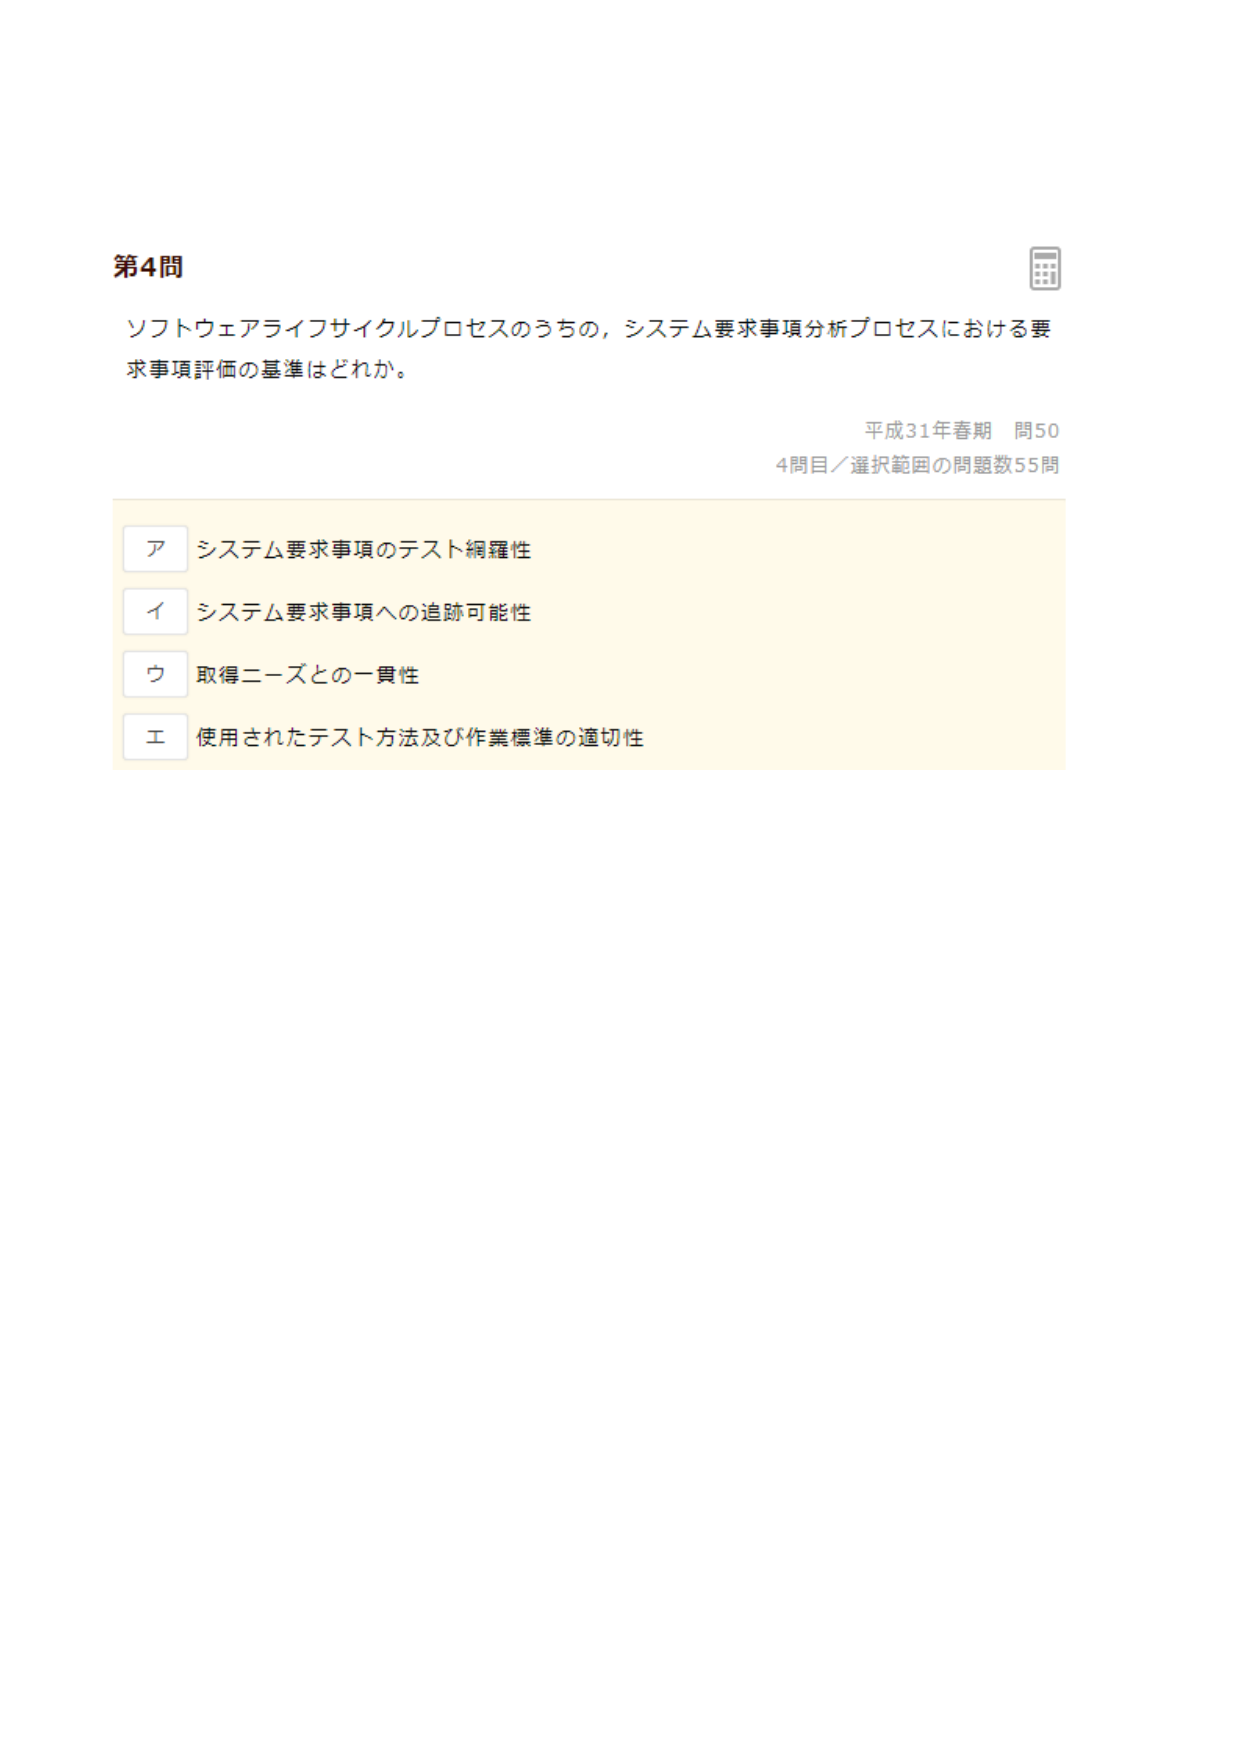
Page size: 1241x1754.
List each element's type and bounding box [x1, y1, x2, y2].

picture [112, 239, 1066, 770]
